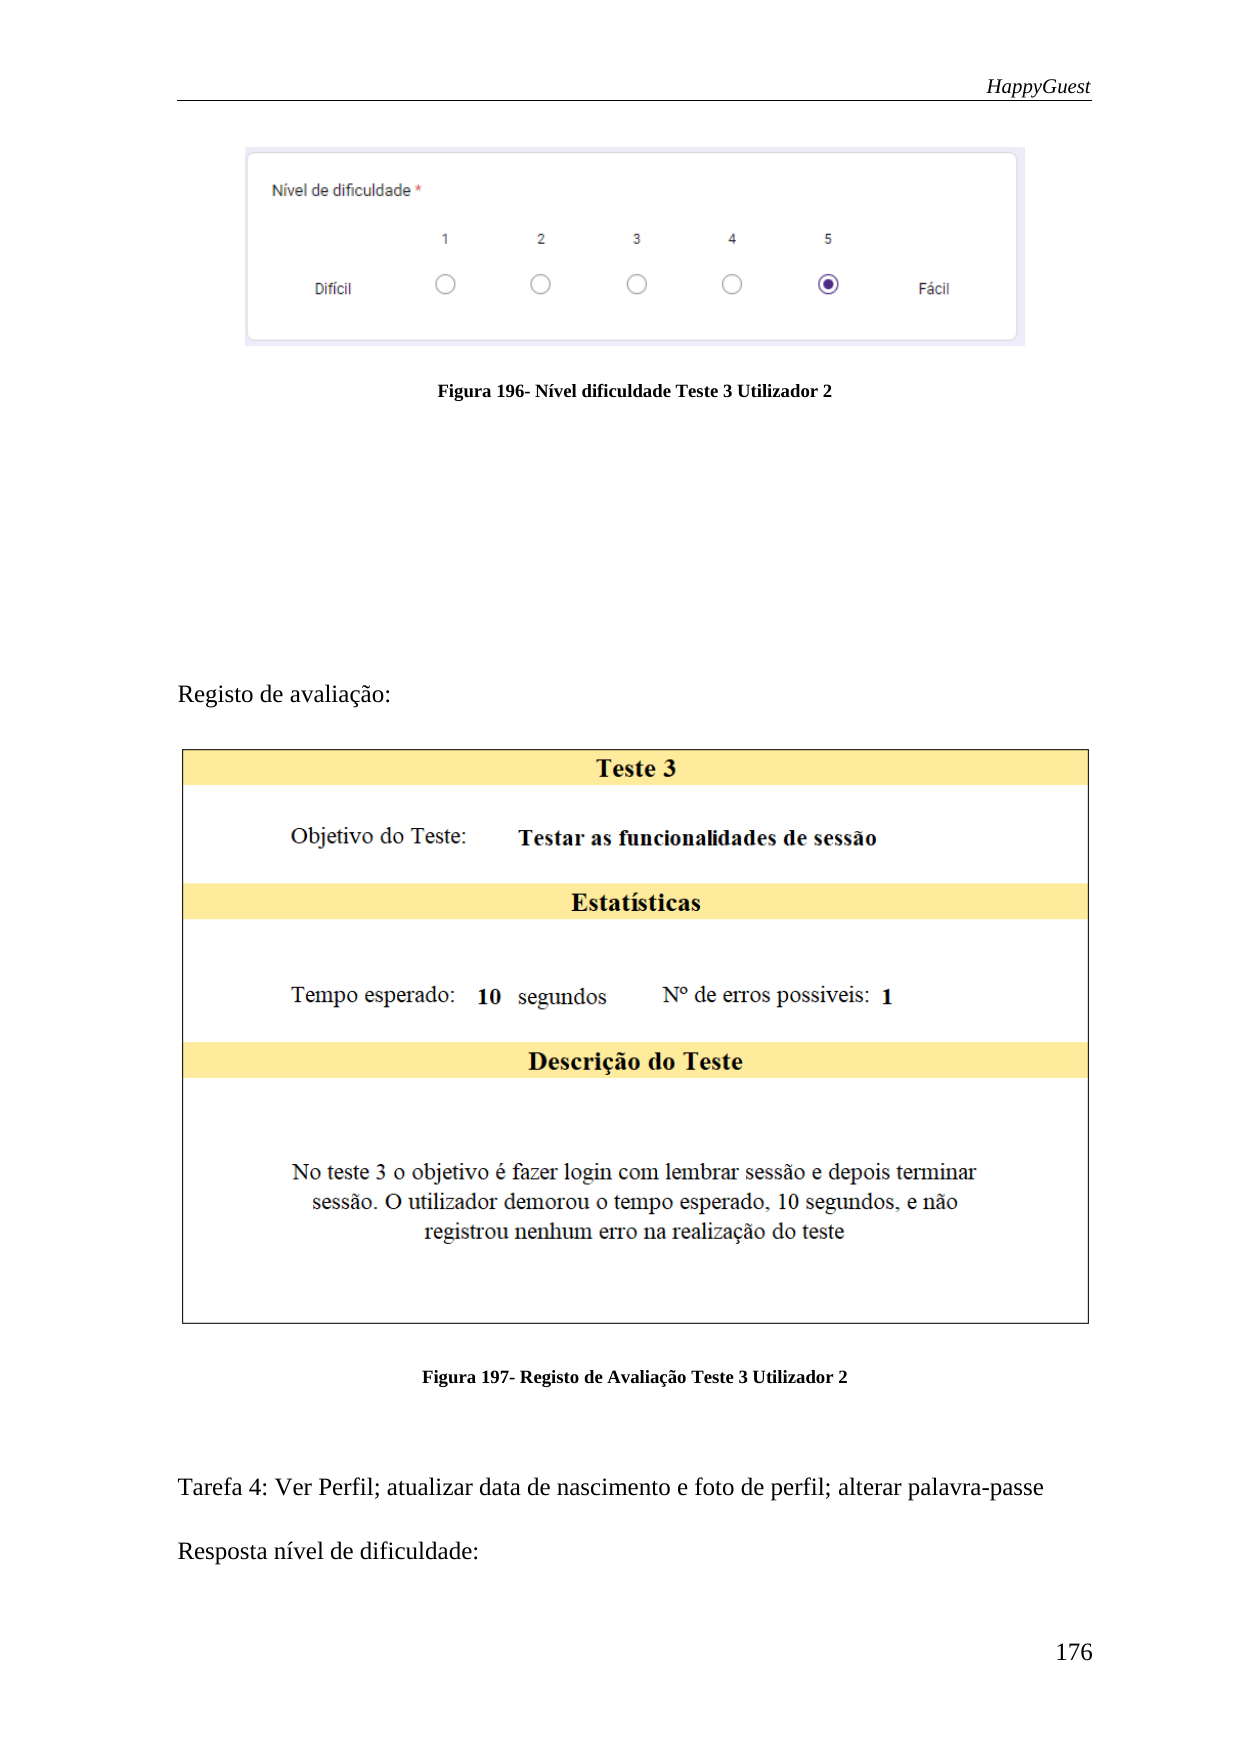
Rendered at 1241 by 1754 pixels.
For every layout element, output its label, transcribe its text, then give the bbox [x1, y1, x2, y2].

text Resposta nível de dificuldade: [177, 1536, 1092, 1565]
text Tarefa 4: Ver Perfil; atualizar data de nascimento e foto de perfil; alterar palavra-passe [177, 1472, 1092, 1501]
picture [177, 742, 1093, 1331]
picture [244, 147, 1025, 346]
text Registo de avaliação: [177, 679, 1092, 707]
